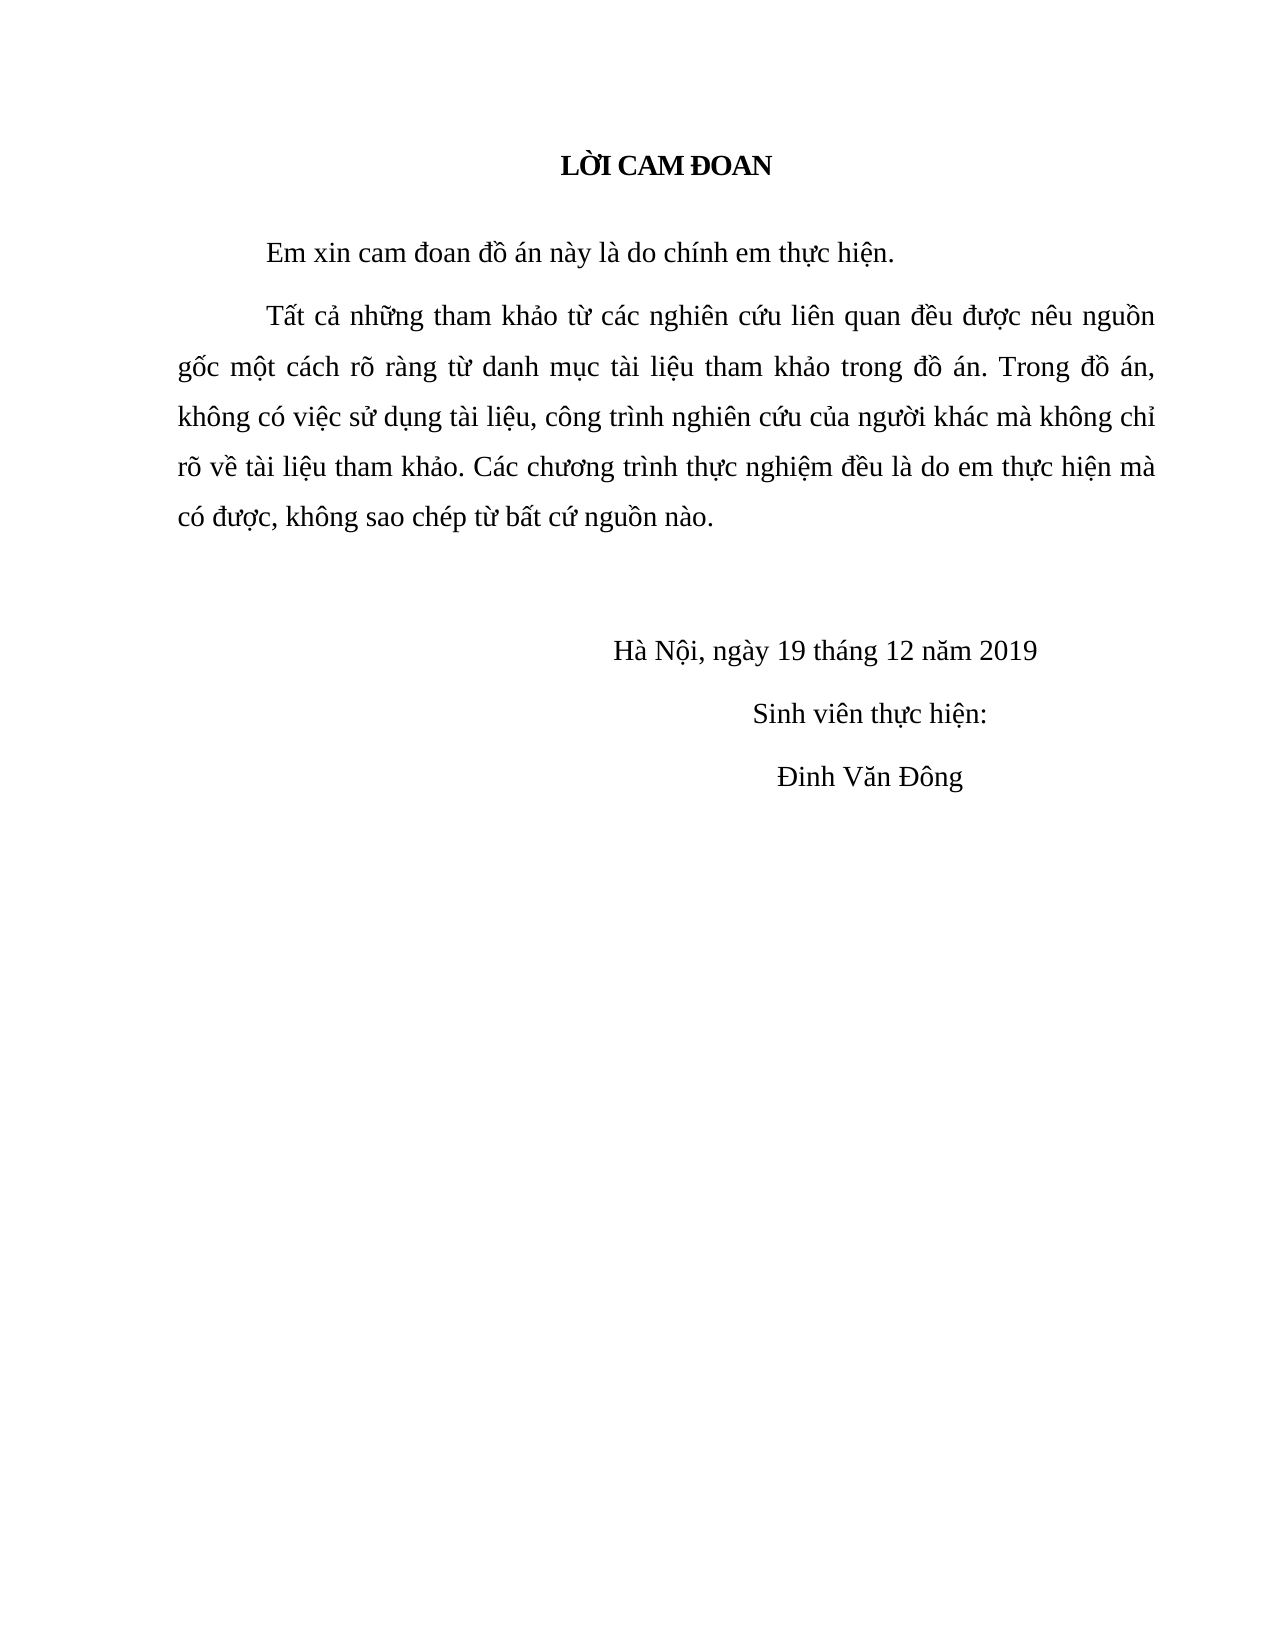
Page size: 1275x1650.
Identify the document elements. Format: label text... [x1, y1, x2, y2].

table_header Hà Nội, ngày 19 tháng 12 năm 2019 [602, 633, 1138, 696]
table_cell Sinh viên thực hiện: Đinh Văn Đông [602, 696, 1138, 821]
text Em xin cam đoan đồ án này là do chính em thực hiện. [191, 236, 1157, 269]
title LỜI CAM ĐOAN [177, 148, 1157, 181]
text Tất cả những tham khảo từ các nghiên cứu liên quan đều được nêu nguồn gốc một cách rõ ràng từ danh mục tài liệu tham khảo trong đồ án. Trong đồ án, không có việc sử dụng tài liệu, công trình nghiên cứu của người khác mà không chỉ rõ về tài liệu tham khảo. Các chương trình thực nghiệm đều là do em thực hiện mà có được, không sao chép từ bất cứ nguồn nào. [177, 298, 1157, 533]
